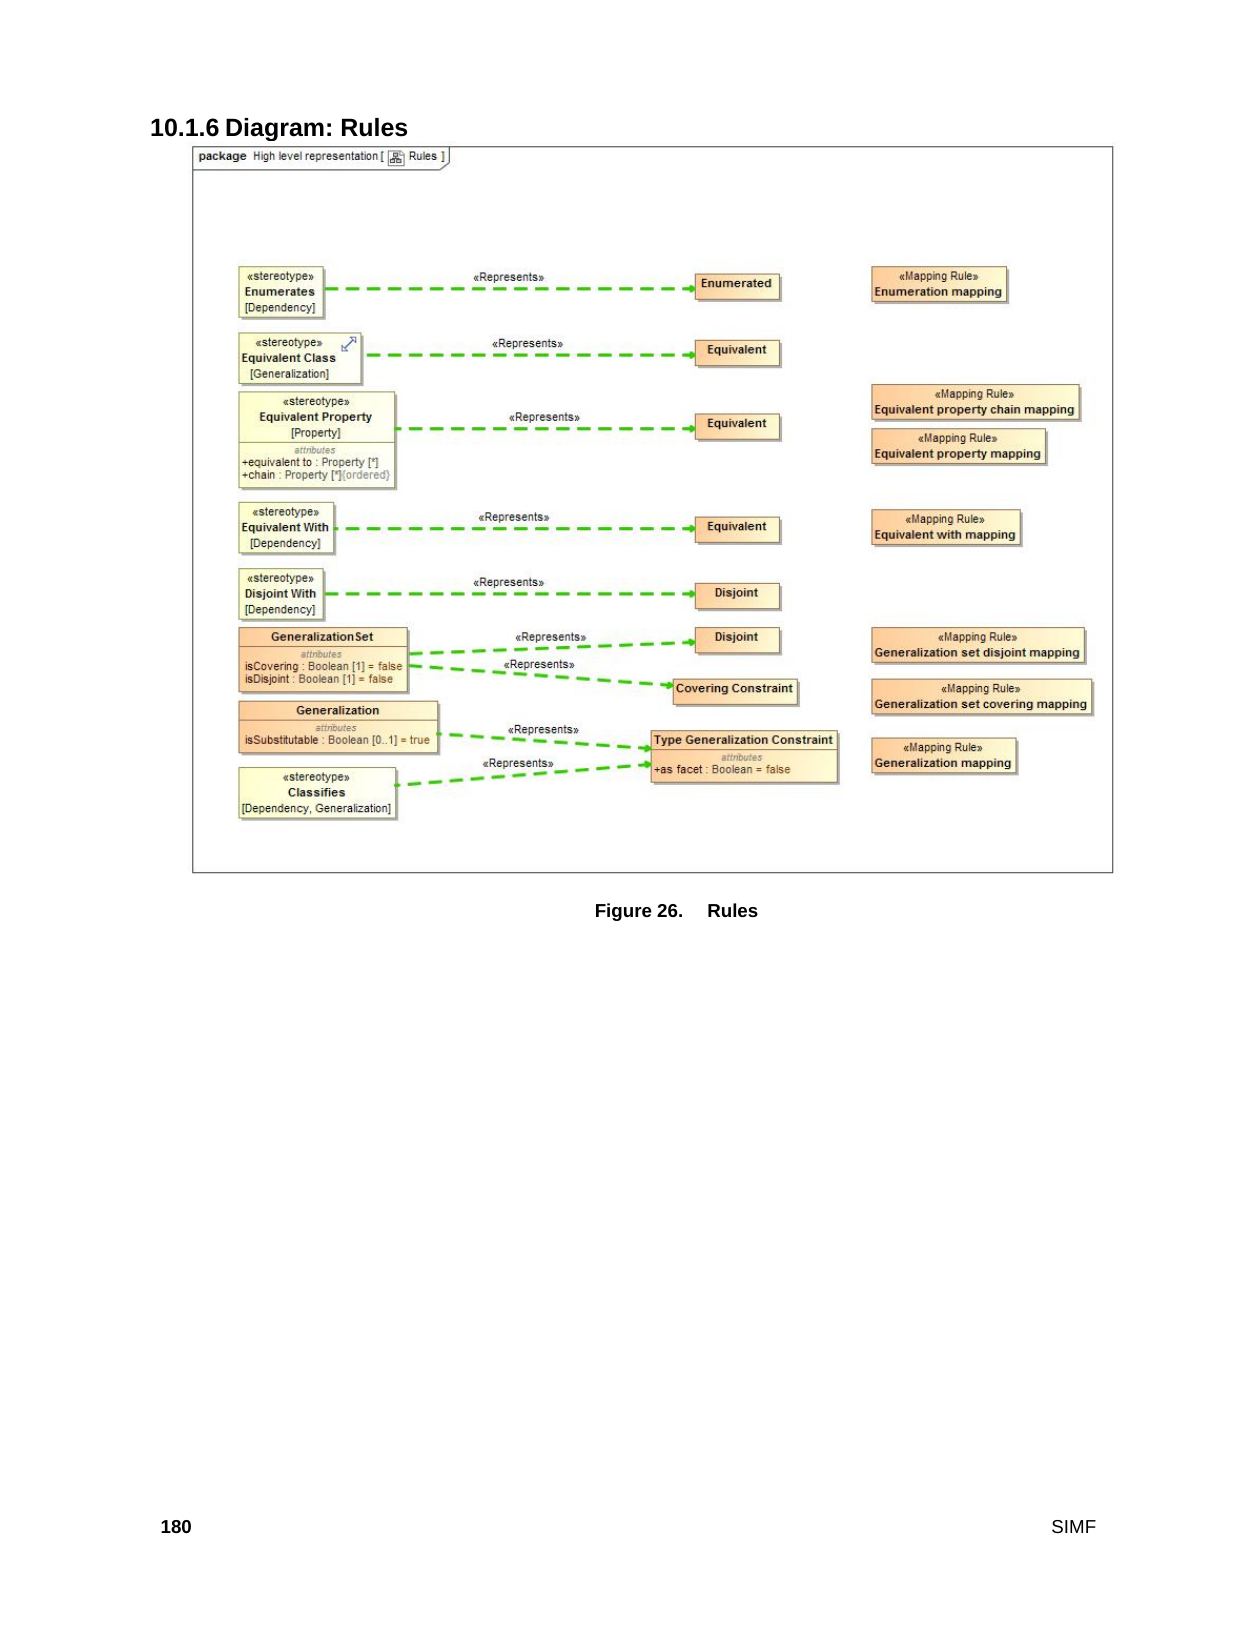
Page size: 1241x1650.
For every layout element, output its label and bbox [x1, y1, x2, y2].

picture [187, 141, 1128, 888]
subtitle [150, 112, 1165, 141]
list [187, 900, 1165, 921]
